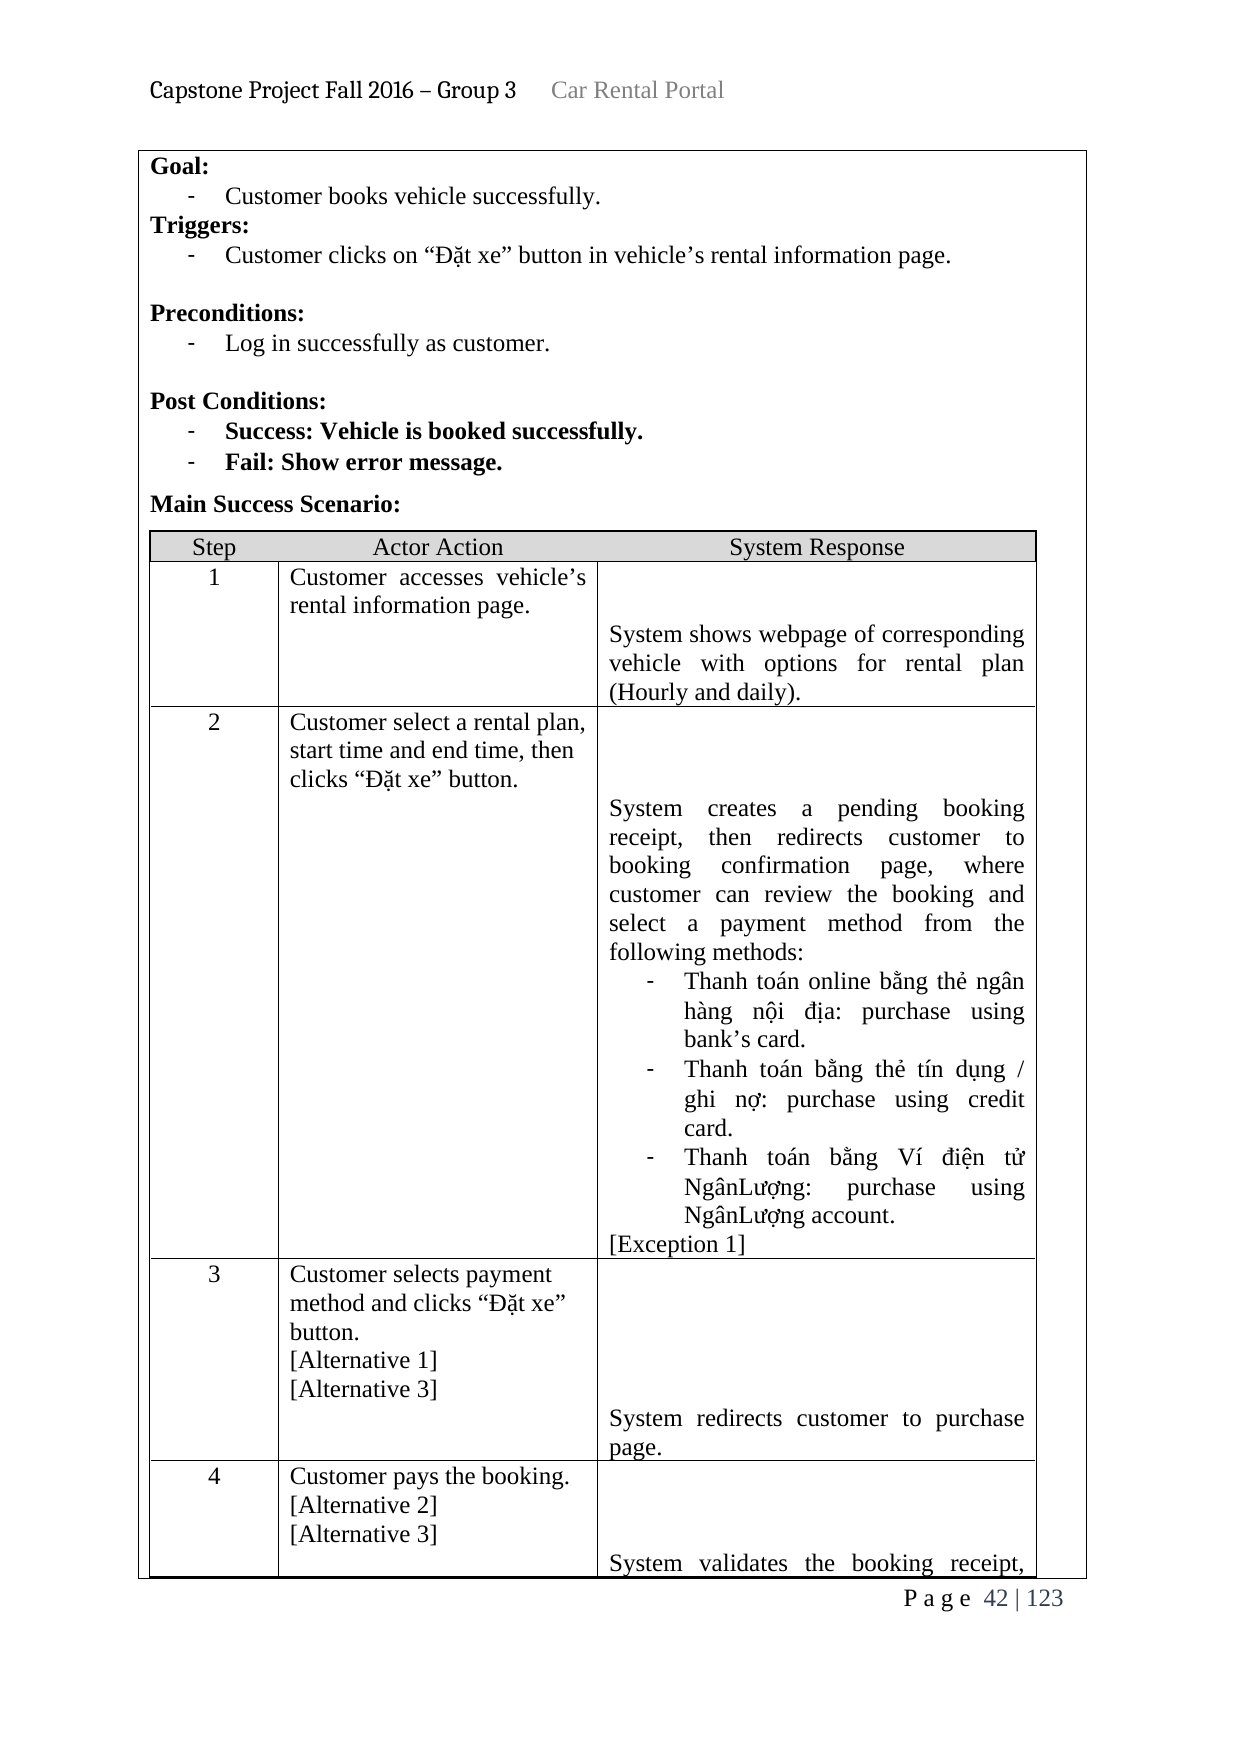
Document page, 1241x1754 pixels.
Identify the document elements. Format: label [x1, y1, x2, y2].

table_cell [139, 151, 1086, 1577]
